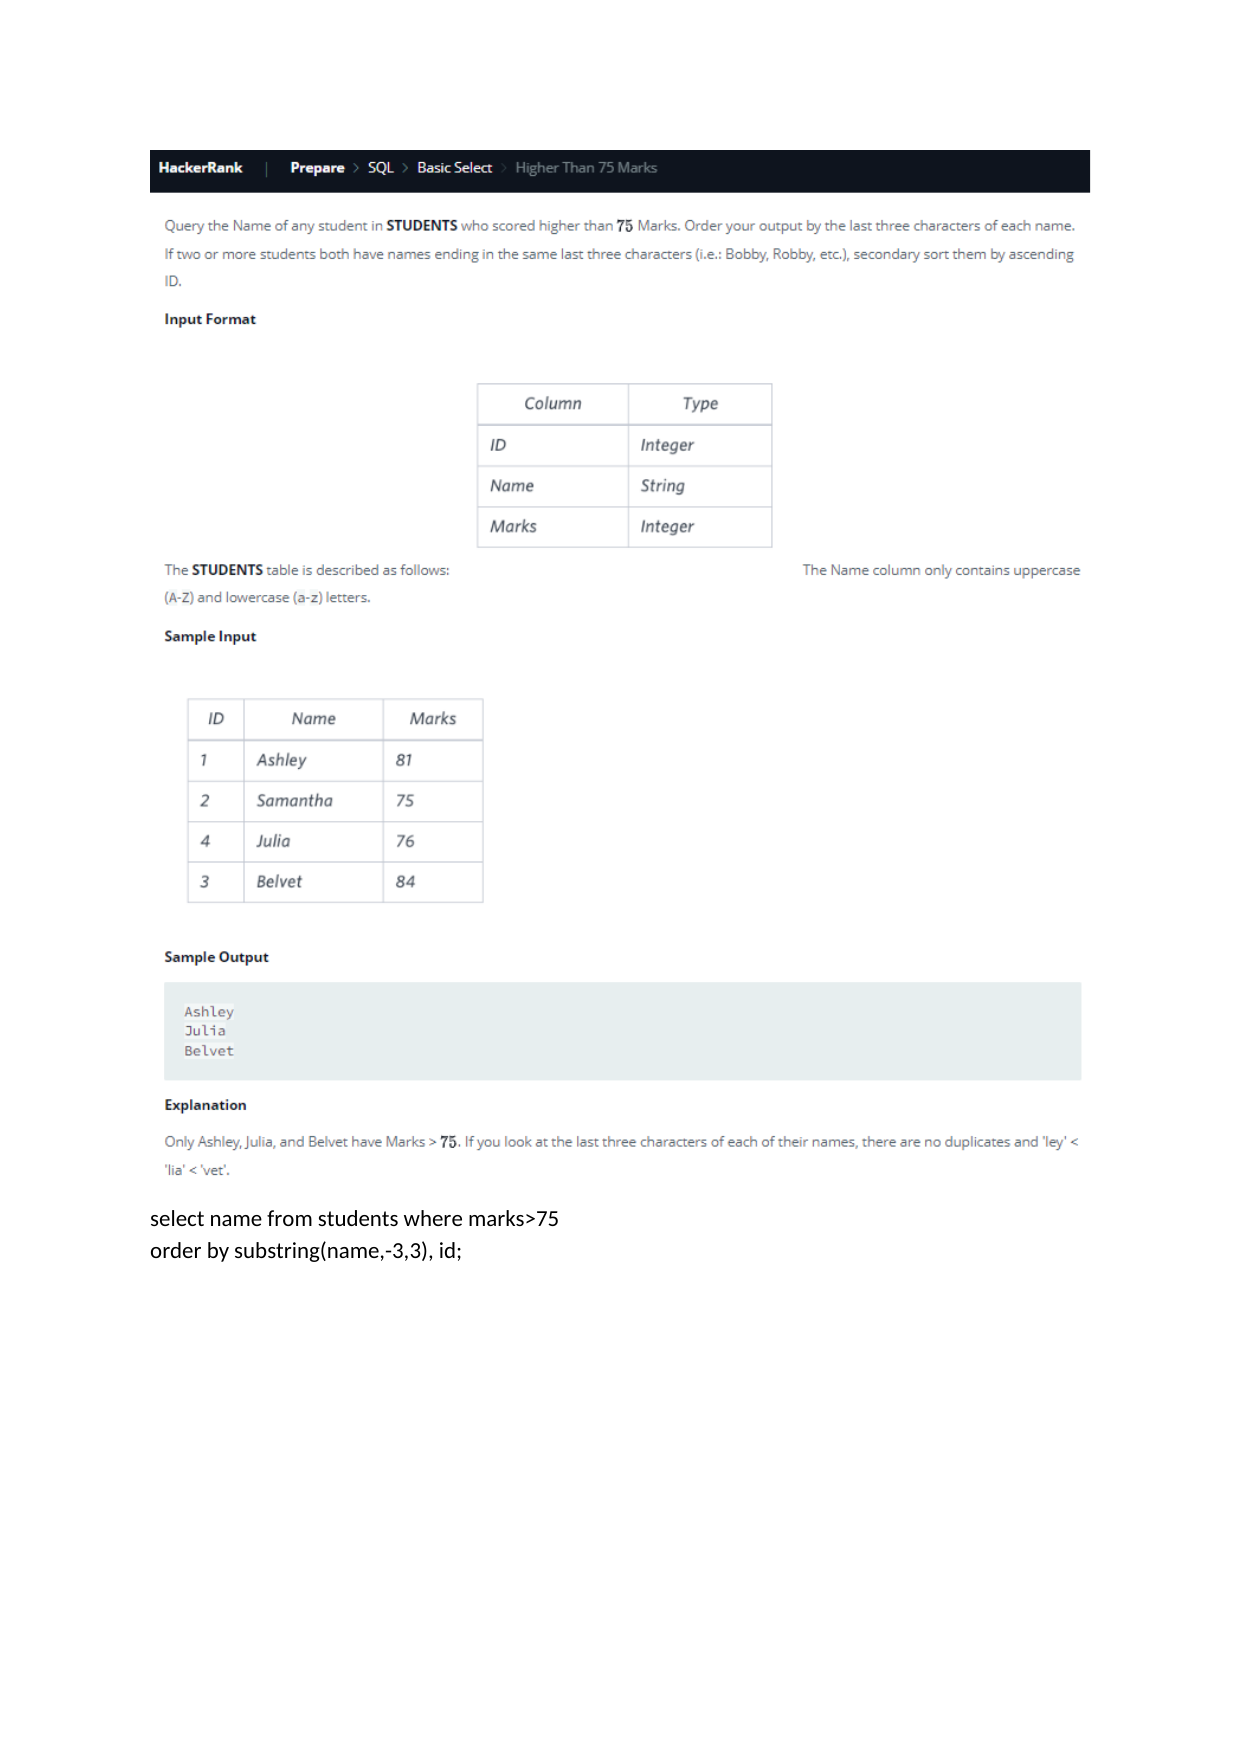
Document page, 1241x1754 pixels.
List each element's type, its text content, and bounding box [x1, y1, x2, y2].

text order by substring(name,-3,3), id; [150, 1236, 1090, 1264]
text select name from students where marks>75 [150, 1204, 1090, 1232]
picture [150, 150, 1091, 1200]
